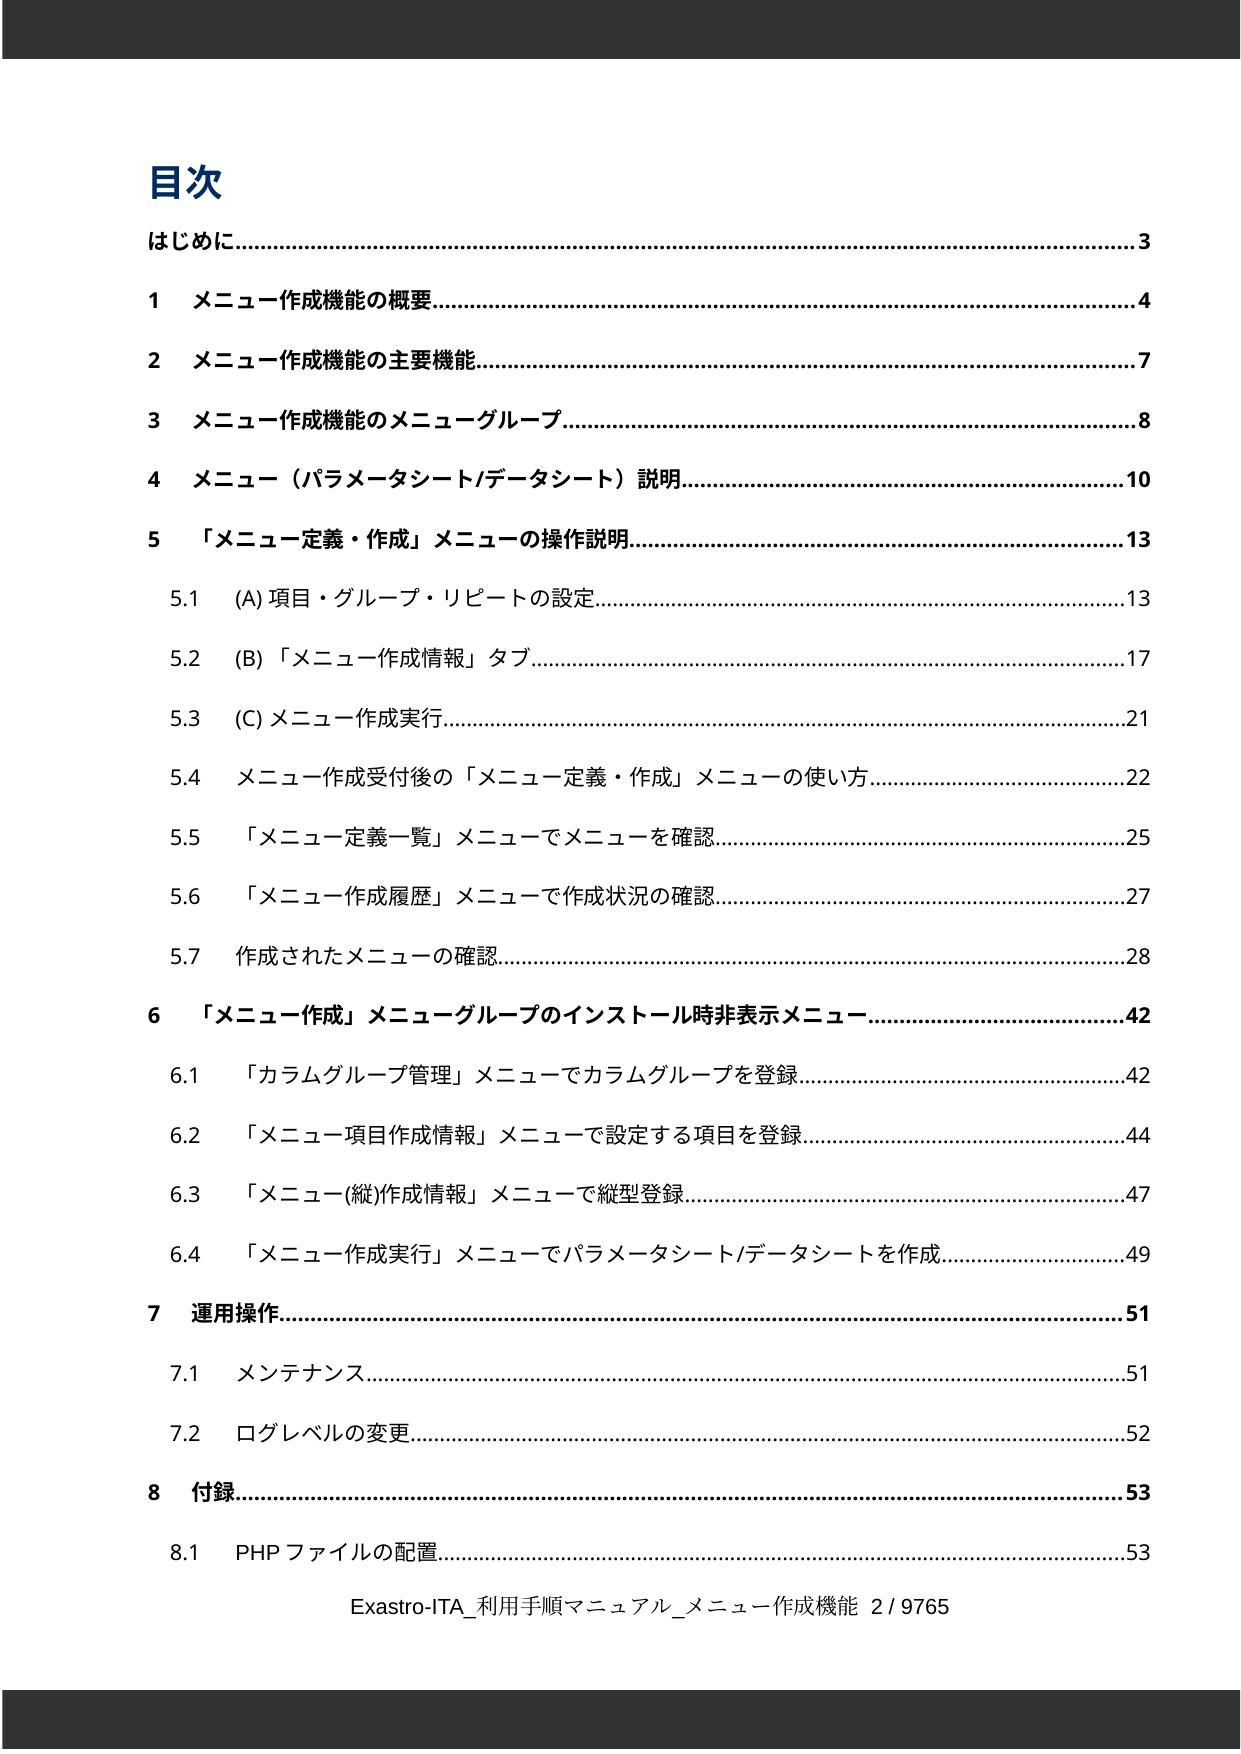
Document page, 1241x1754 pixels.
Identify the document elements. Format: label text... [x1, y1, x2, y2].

text 2 メニュー作成機能の主要機能 7 [148, 329, 1152, 389]
text 6.3 「メニュー(縦)作成情報」メニューで縦型登録 47 [169, 1163, 1152, 1223]
text 8.1 PHPファイルの配置 53 [169, 1521, 1152, 1581]
text 目次 [148, 151, 1152, 210]
text はじめに 3 [148, 210, 1152, 270]
text 8 付録 53 [148, 1461, 1152, 1521]
picture [2, 0, 1241, 59]
text 7 運用操作 51 [148, 1283, 1152, 1342]
text 5.2 (B) 「メニュー作成情報」タブ 17 [169, 627, 1152, 687]
text 5.7 作成されたメニューの確認 28 [169, 925, 1152, 985]
text 5.5 「メニュー定義一覧」メニューでメニューを確認 25 [169, 806, 1152, 866]
text 6 「メニュー作成」メニューグループのインストール時非表示メニュー 42 [148, 985, 1152, 1044]
text 7.2 ログレベルの変更 52 [169, 1402, 1152, 1461]
text 5.1 (A) 項目・グループ・リピートの設定 13 [169, 568, 1152, 627]
text 6.4 「メニュー作成実行」メニューでパラメータシート/データシートを作成 49 [169, 1223, 1152, 1283]
text 5.3 (C) メニュー作成実行 21 [169, 687, 1152, 746]
text 5.4 メニュー作成受付後の「メニュー定義・作成」メニューの使い方 22 [169, 746, 1152, 806]
text 3 メニュー作成機能のメニューグループ 8 [148, 389, 1152, 448]
text 5.6 「メニュー作成履歴」メニューで作成状況の確認 27 [169, 866, 1152, 925]
picture [2, 1690, 1241, 1749]
text 6.2 「メニュー項目作成情報」メニューで設定する項目を登録 44 [169, 1104, 1152, 1163]
text 6.1 「カラムグループ管理」メニューでカラムグループを登録 42 [169, 1044, 1152, 1104]
text 1 メニュー作成機能の概要 4 [148, 270, 1152, 329]
text 4 メニュー（パラメータシート/データシート）説明 10 [148, 448, 1152, 508]
text 7.1 メンテナンス 51 [169, 1342, 1152, 1402]
text 5 「メニュー定義・作成」メニューの操作説明 13 [148, 508, 1152, 568]
